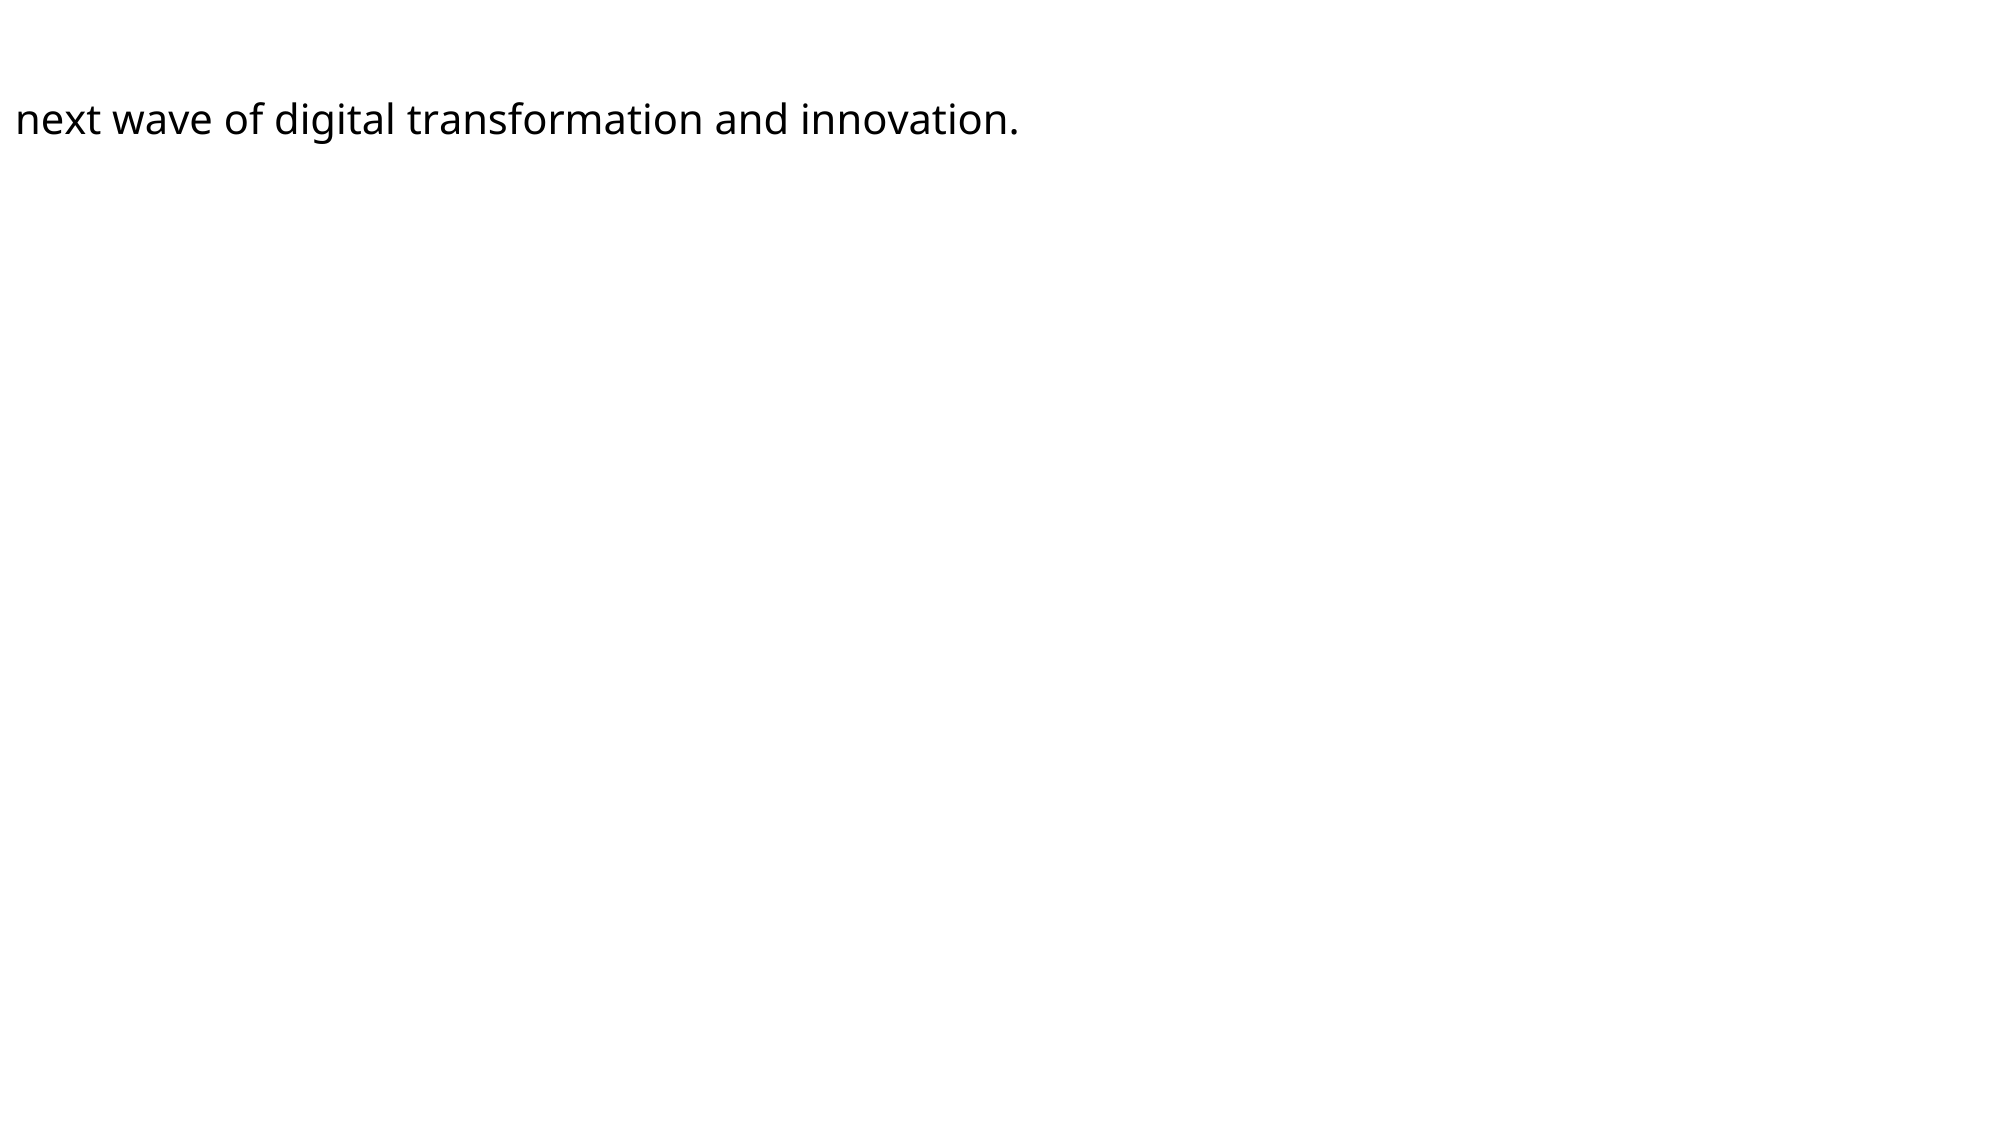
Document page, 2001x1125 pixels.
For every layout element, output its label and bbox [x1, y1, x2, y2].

text [15, 89, 1995, 146]
